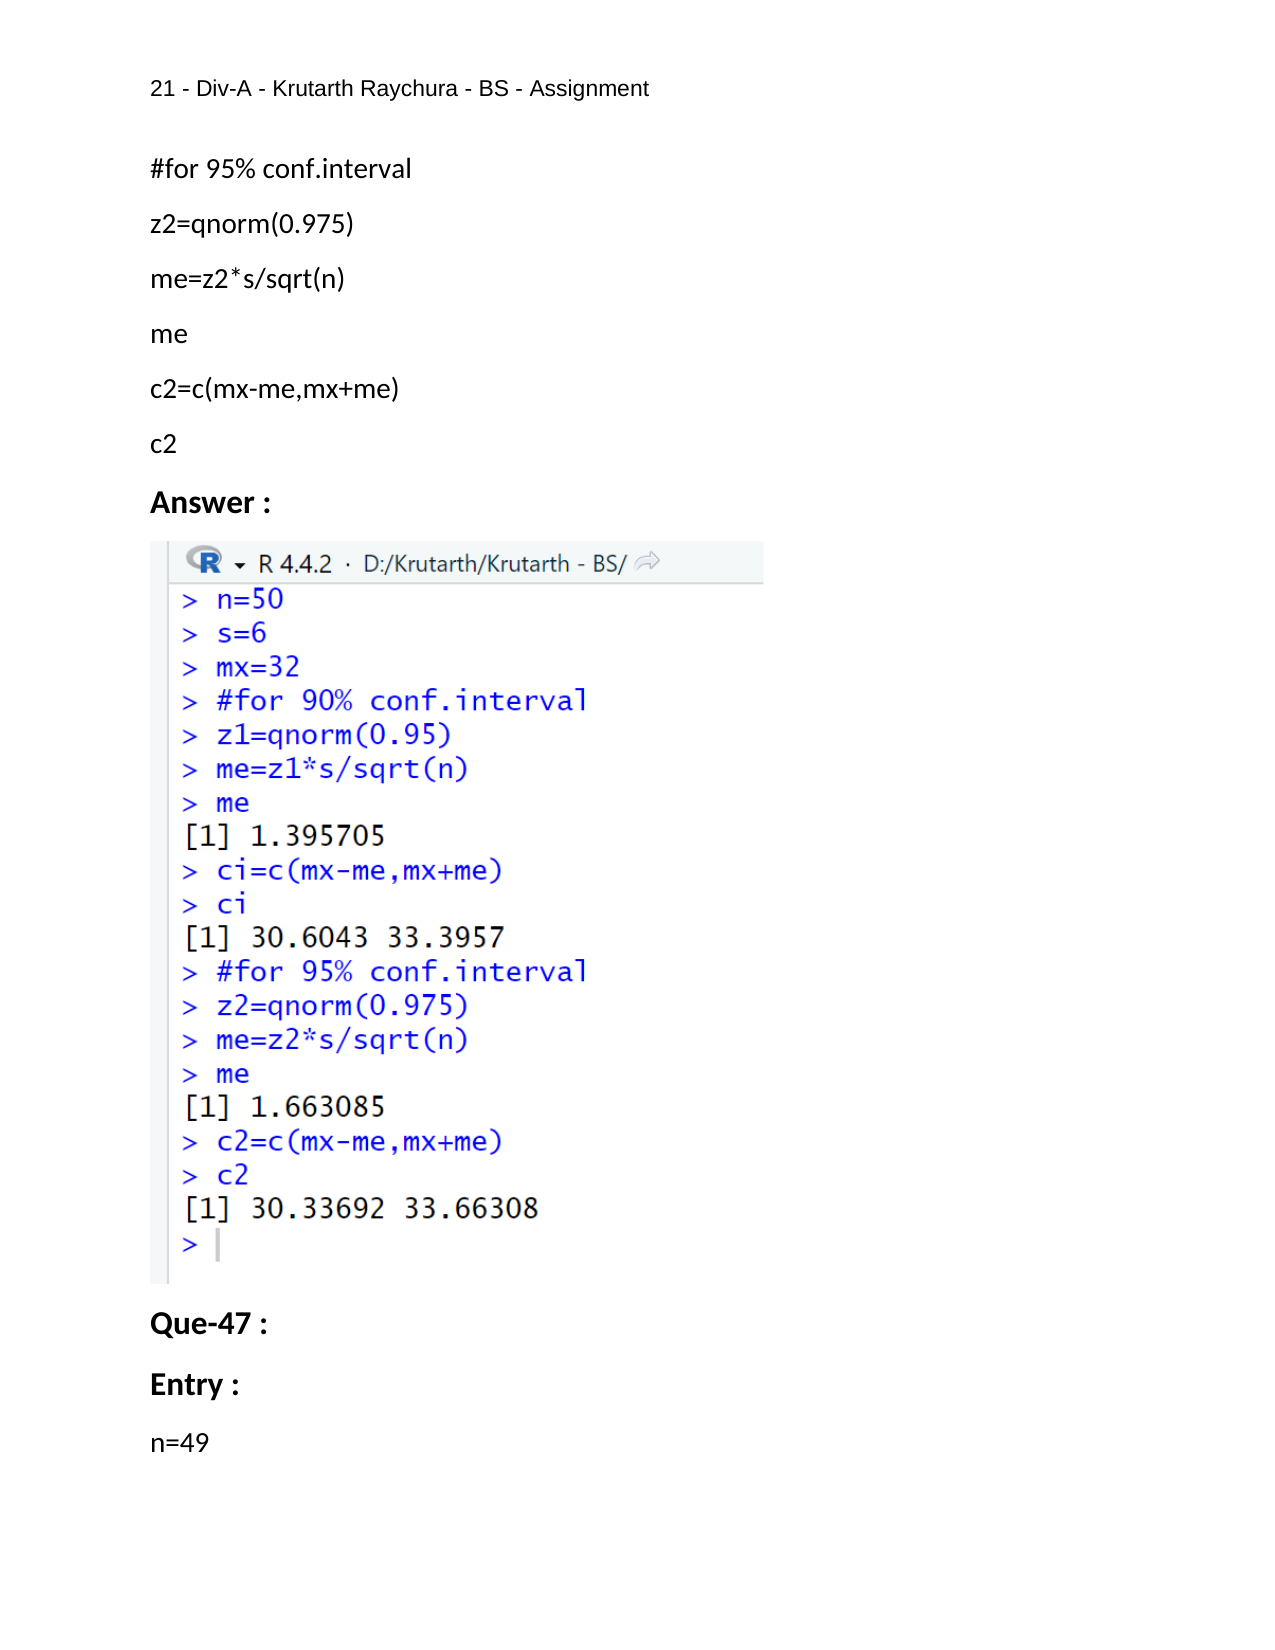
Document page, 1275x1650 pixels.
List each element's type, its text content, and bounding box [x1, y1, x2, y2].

text n=49 [150, 1424, 1125, 1459]
text c2=c(mx-me,mx+me) [150, 370, 1125, 406]
text z2=qnorm(0.975) [150, 205, 1125, 241]
text me=z2*s/sqrt(n) [150, 260, 1125, 296]
text me [150, 315, 1125, 351]
text c2 [150, 426, 1125, 461]
text Entry : [150, 1363, 1125, 1404]
text Que-47 : [150, 1302, 1125, 1343]
picture [150, 541, 764, 1284]
text #for 95% conf.interval [150, 150, 1125, 186]
text Answer : [150, 481, 1125, 521]
